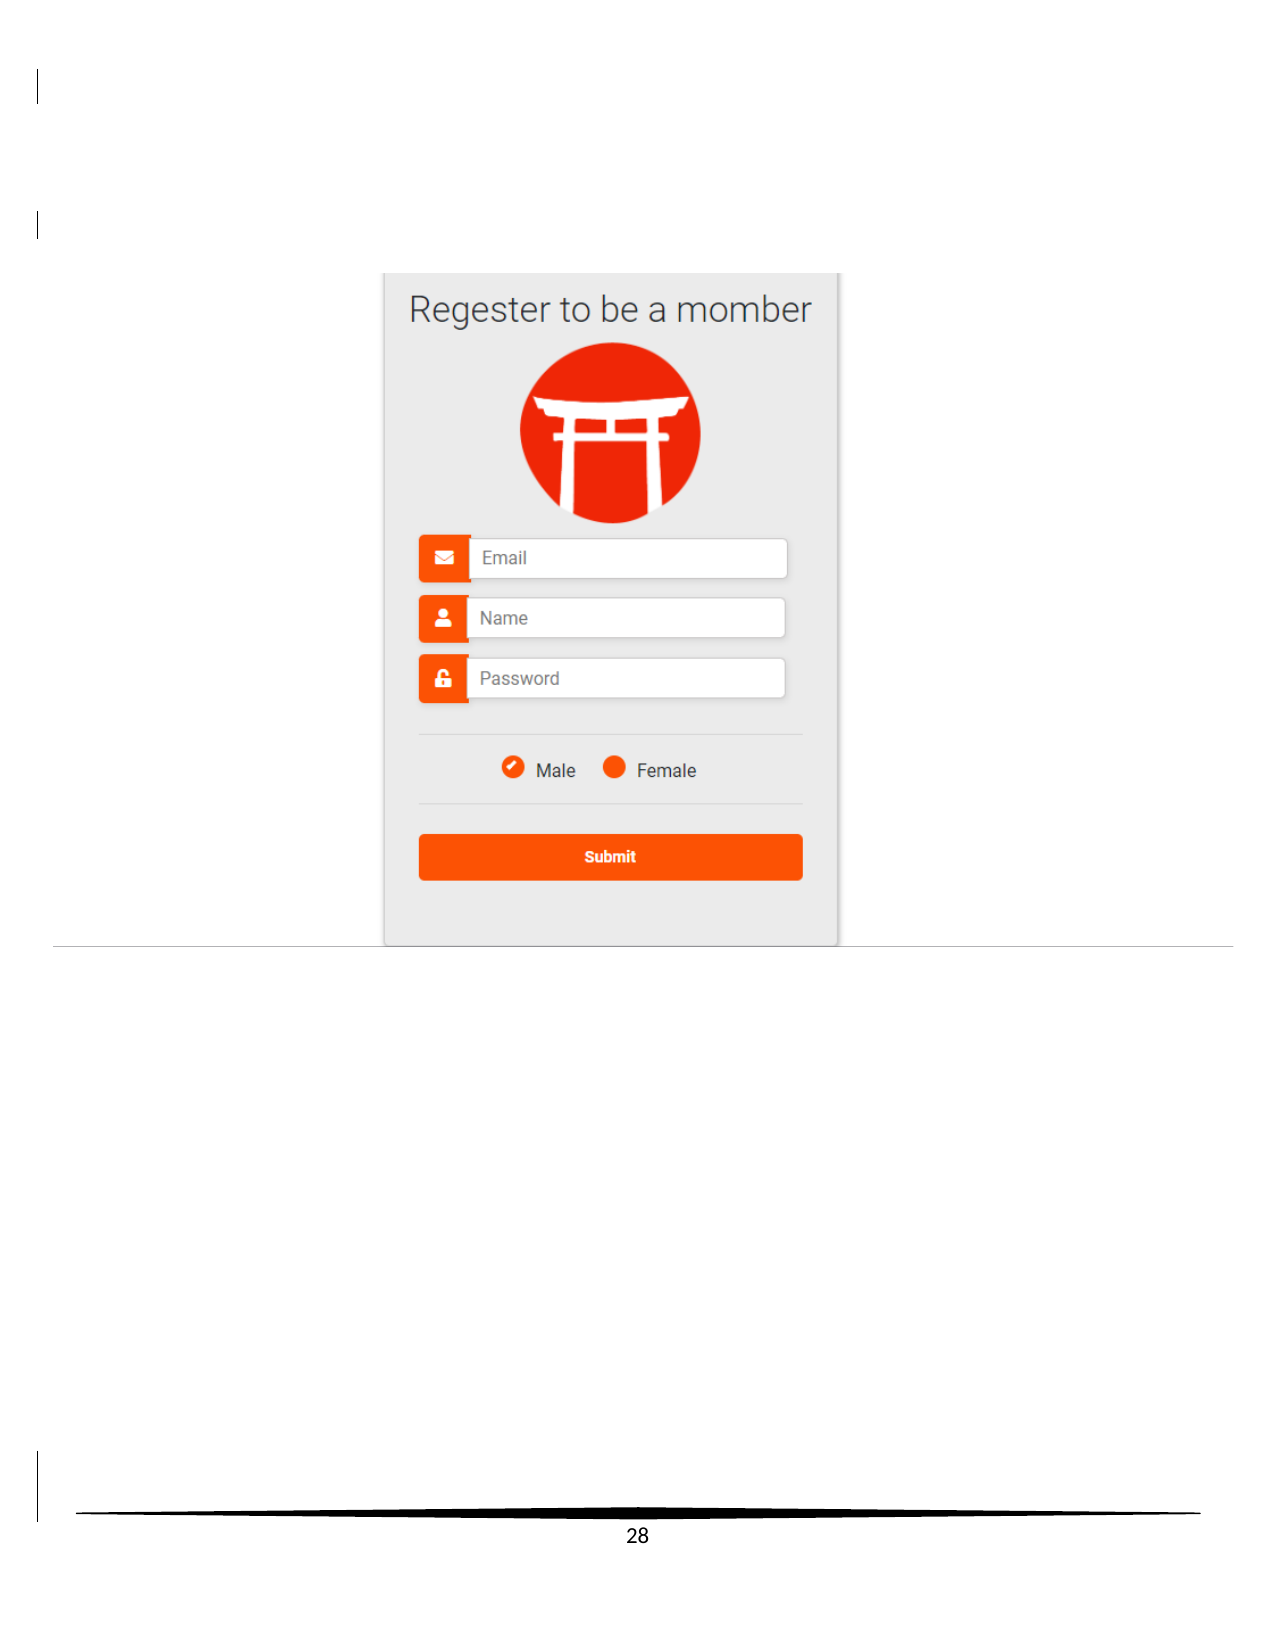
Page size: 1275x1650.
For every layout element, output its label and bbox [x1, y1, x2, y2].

picture [52, 273, 1233, 946]
